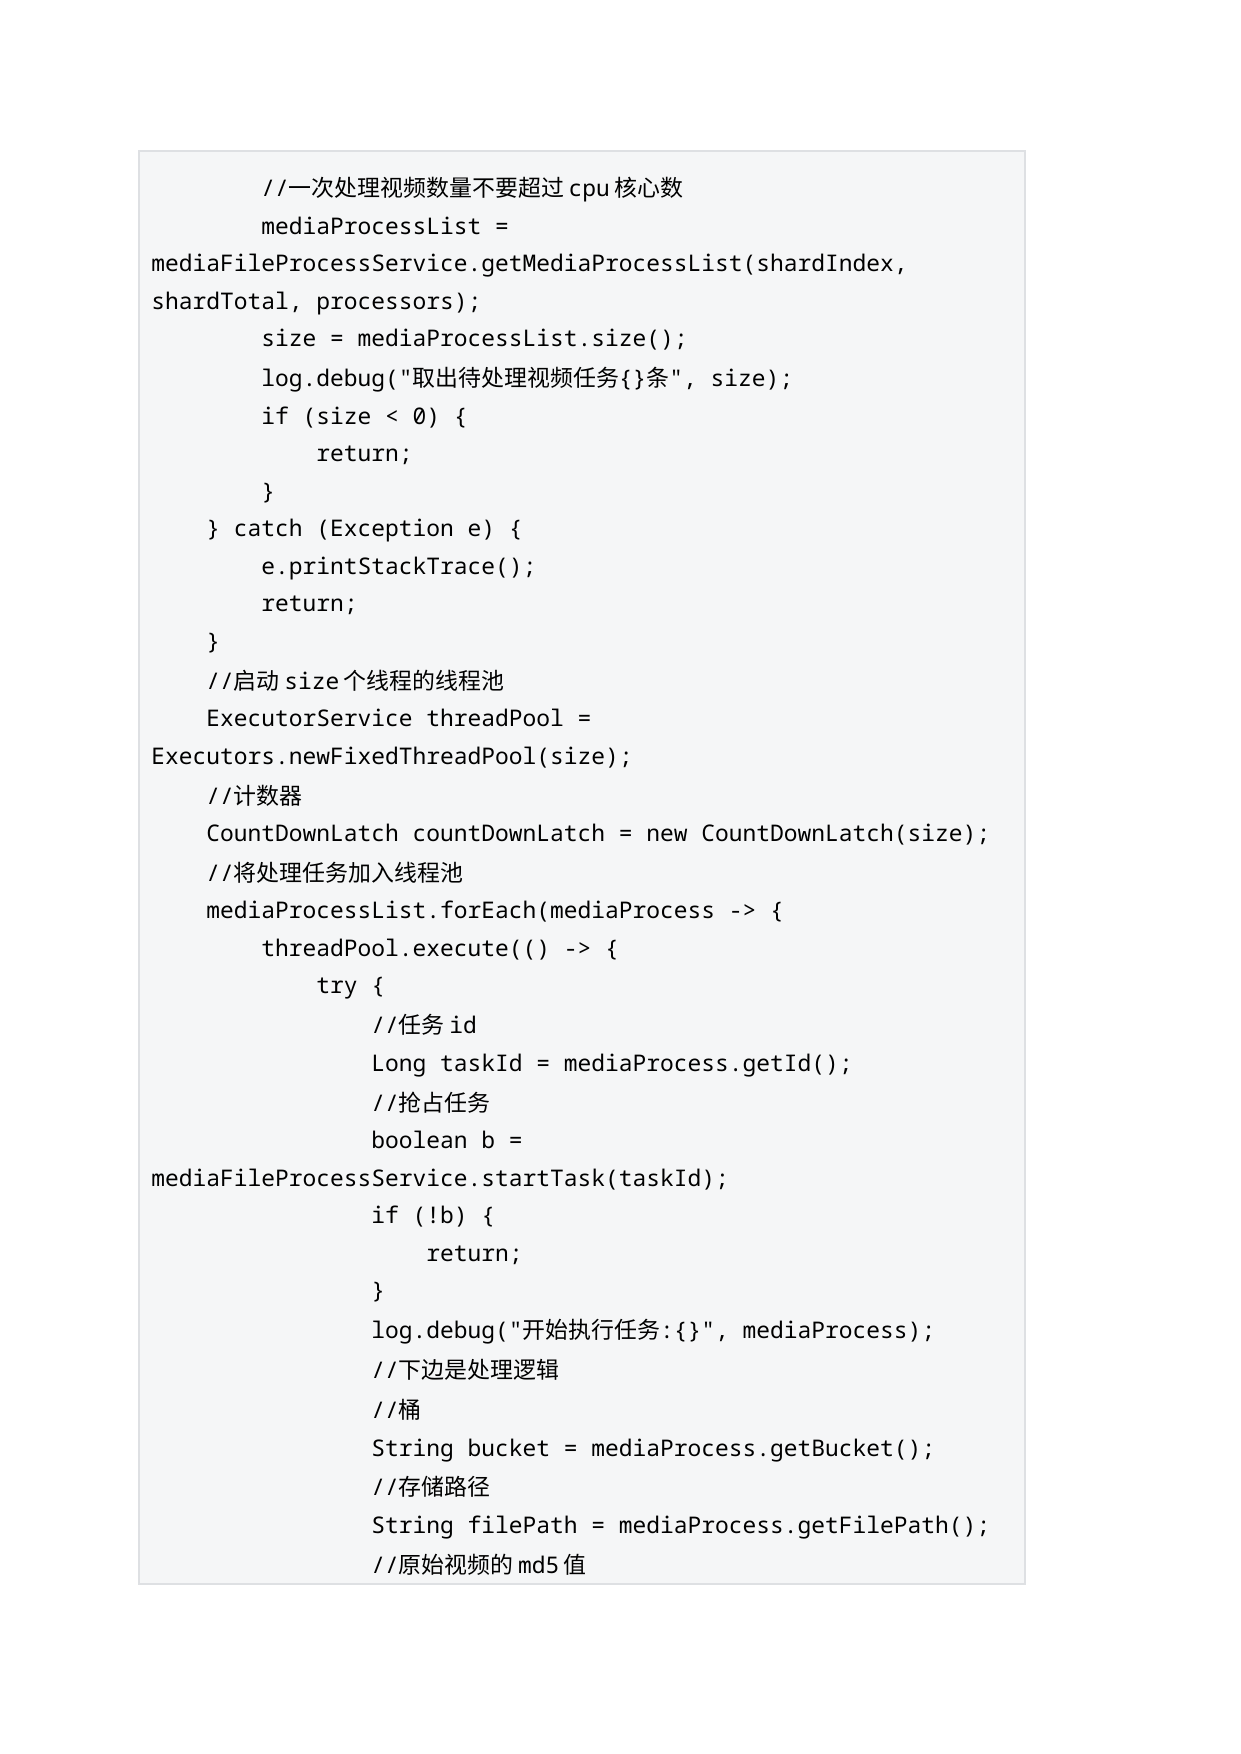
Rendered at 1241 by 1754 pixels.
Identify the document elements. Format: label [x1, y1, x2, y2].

table_header [140, 152, 1024, 1583]
